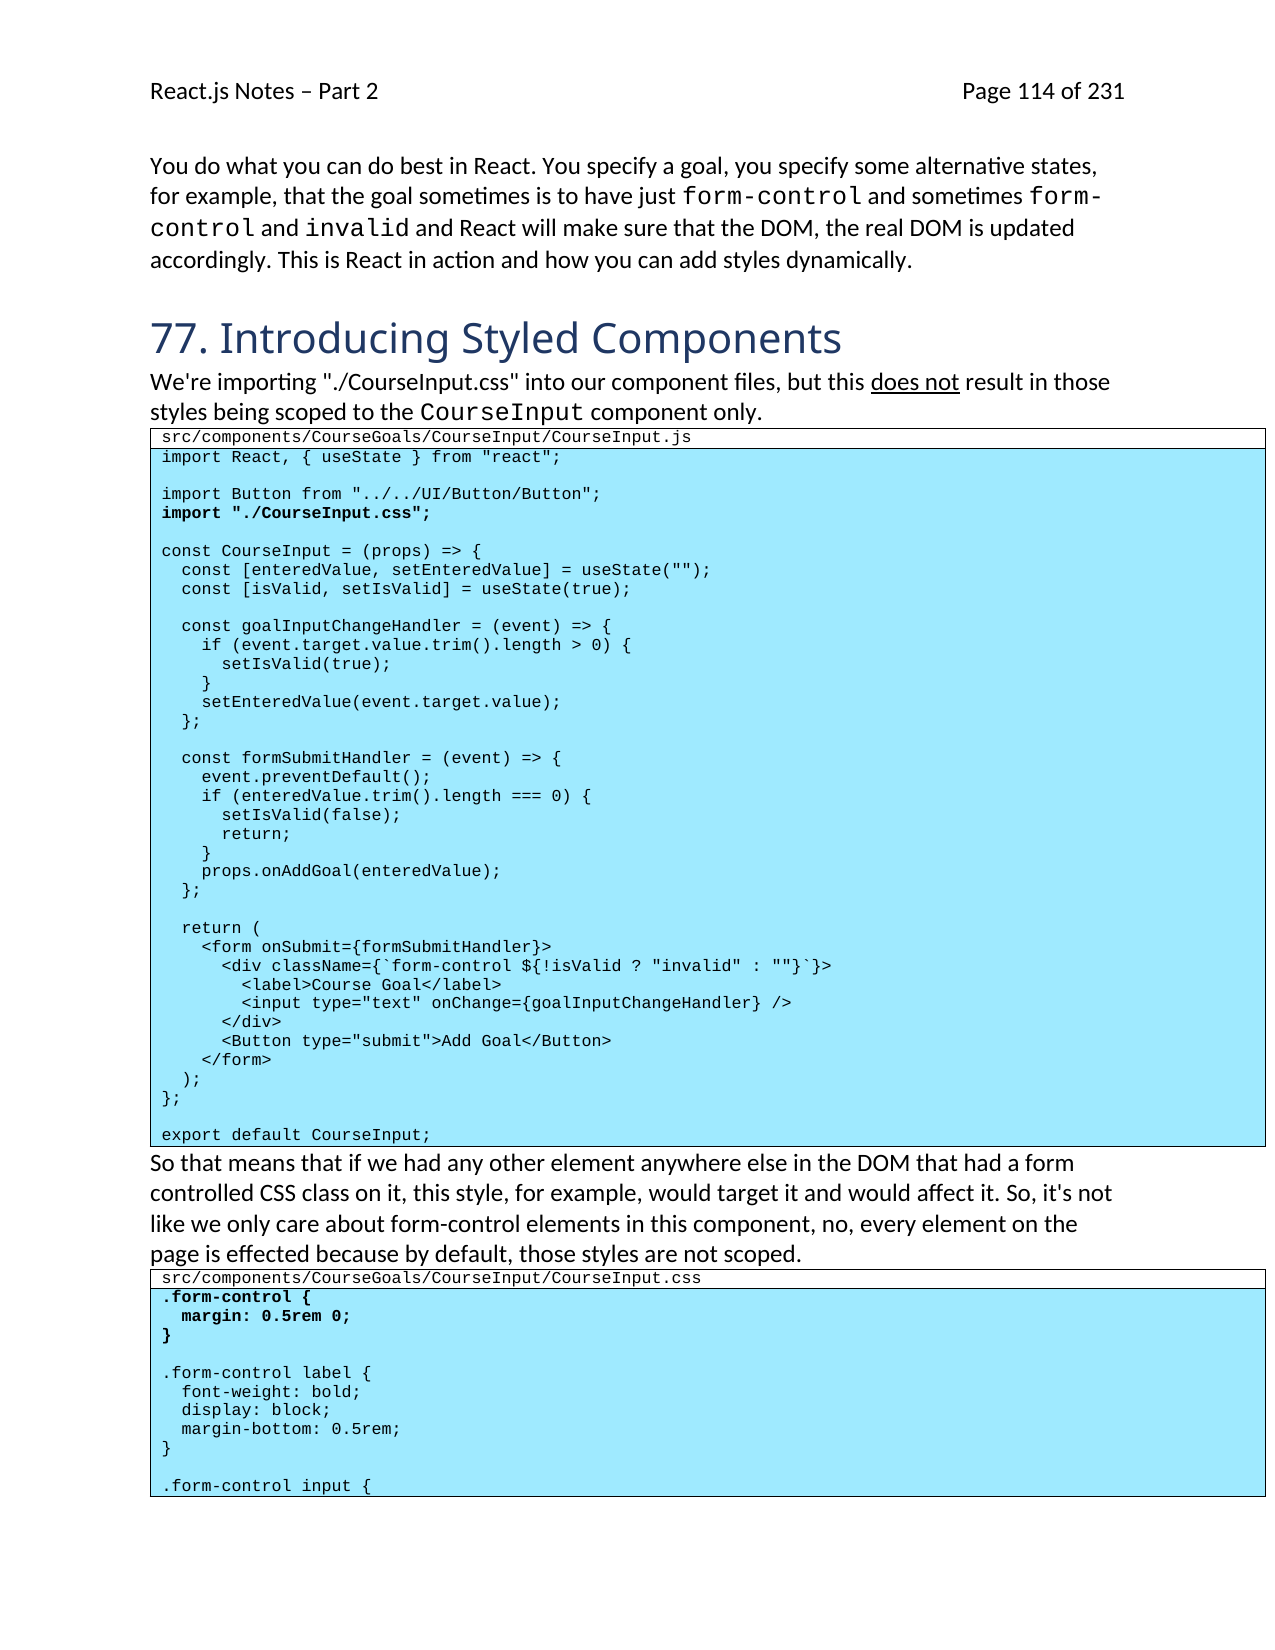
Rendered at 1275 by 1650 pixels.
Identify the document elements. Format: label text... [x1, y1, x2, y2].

text So that means that if we had any other element anywhere else in the DOM that had a form controlled CSS class on it, this style, for example, would target it and would affect it. So, it's not like we only care about form-control elements in this component, no, every element on the page is effected because by default, those styles are not scoped. [150, 1147, 1125, 1269]
text We're importing "./CourseInput.css" into our component files, but this does not result in those styles being scoped to the CourseInput component only. [150, 366, 1125, 428]
subtitle 77. Introducing Styled Components [150, 309, 1125, 366]
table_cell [151, 1289, 1265, 1496]
table_header src/components/CourseGoals/CourseInput/CourseInput.js [151, 429, 1265, 448]
text You do what you can do best in React. You specify a goal, you specify some alternative states, for example, that the goal sometimes is to have just form-control and sometimes form-control and invalid and React will make sure that the DOM, the real DOM is updated accordingly. This is React in action and how you can add styles dynamically. [150, 150, 1125, 274]
table_header src/components/CourseGoals/CourseInput/CourseInput.css [151, 1270, 1265, 1288]
